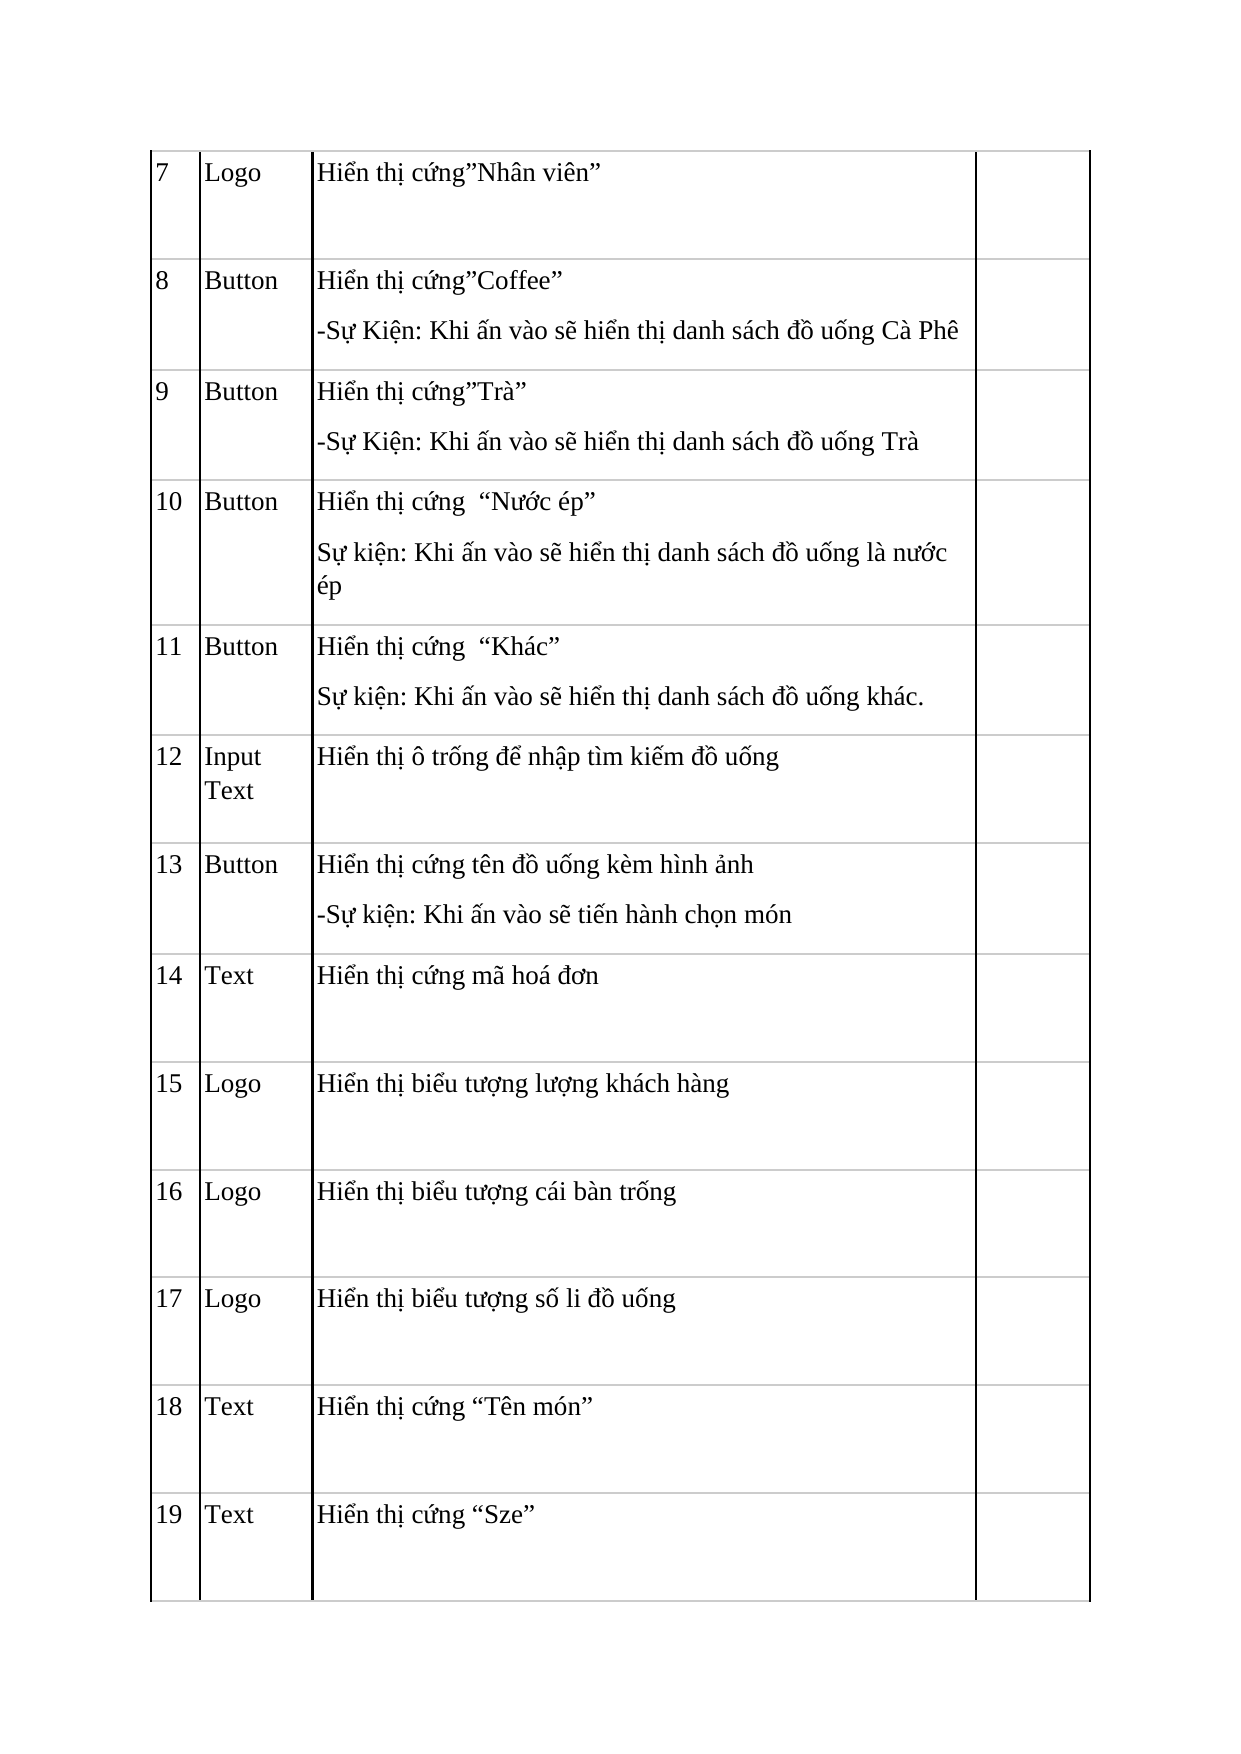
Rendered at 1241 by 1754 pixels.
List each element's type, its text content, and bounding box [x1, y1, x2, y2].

table_cell 19 [152, 1494, 199, 1600]
table_cell [977, 481, 1089, 623]
table_cell [977, 152, 1089, 258]
table_cell [977, 1171, 1089, 1276]
table_cell 12 [152, 736, 199, 842]
table_cell Logo [201, 1171, 311, 1276]
table_cell Logo [201, 152, 311, 258]
table_cell Hiển thị cứng “Nước ép” Sự kiện: Khi ấn vào sẽ hiển thị danh sách đồ uống là nước ép [314, 481, 975, 623]
table_cell Button [201, 481, 311, 623]
table_cell Button [201, 844, 311, 953]
table_cell Button [201, 371, 311, 479]
table_cell Hiển thị cứng tên đồ uống kèm hình ảnh -Sự kiện: Khi ấn vào sẽ tiến hành chọn món [314, 844, 975, 953]
table_cell Button [201, 626, 311, 734]
table_cell 9 [152, 371, 199, 479]
table_cell [977, 1278, 1089, 1384]
table_cell [977, 736, 1089, 842]
table_cell Hiển thị cứng mã hoá đơn [314, 955, 975, 1061]
table_cell Hiển thị biểu tượng lượng khách hàng [314, 1063, 975, 1168]
table_cell [977, 844, 1089, 953]
table_cell 14 [152, 955, 199, 1061]
table_cell [977, 955, 1089, 1061]
table_cell [977, 1063, 1089, 1168]
table_cell [977, 626, 1089, 734]
table_cell Input Text [201, 736, 311, 842]
table_cell Hiển thị cứng “Sze” [314, 1494, 975, 1600]
table_cell Hiển thị cứng “Tên món” [314, 1386, 975, 1492]
table_cell 11 [152, 626, 199, 734]
table_cell Button [201, 260, 311, 368]
table_cell [977, 1386, 1089, 1492]
table_cell Text [201, 1494, 311, 1600]
table_cell Hiển thị cứng “Khác” Sự kiện: Khi ấn vào sẽ hiển thị danh sách đồ uống khác. [314, 626, 975, 734]
table_cell Hiển thị cứng”Nhân viên” [314, 152, 975, 258]
table_cell 17 [152, 1278, 199, 1384]
table_cell Hiển thị cứng”Trà” -Sự Kiện: Khi ấn vào sẽ hiển thị danh sách đồ uống Trà [314, 371, 975, 479]
table_cell Logo [201, 1063, 311, 1168]
table_cell Hiển thị biểu tượng cái bàn trống [314, 1171, 975, 1276]
table_cell 7 [152, 152, 199, 258]
table_cell Hiển thị biểu tượng số li đồ uống [314, 1278, 975, 1384]
table_cell 13 [152, 844, 199, 953]
table_cell Logo [201, 1278, 311, 1384]
table_cell Hiển thị cứng”Coffee” -Sự Kiện: Khi ấn vào sẽ hiển thị danh sách đồ uống Cà Phê [314, 260, 975, 368]
table_cell Text [201, 1386, 311, 1492]
table_cell [977, 260, 1089, 368]
table_cell [977, 1494, 1089, 1600]
table_cell 16 [152, 1171, 199, 1276]
table_cell 10 [152, 481, 199, 623]
table_cell Text [201, 955, 311, 1061]
table_cell 15 [152, 1063, 199, 1168]
table_cell 18 [152, 1386, 199, 1492]
table_cell 8 [152, 260, 199, 368]
table_cell Hiển thị ô trống để nhập tìm kiếm đồ uống [314, 736, 975, 842]
table_cell [977, 371, 1089, 479]
